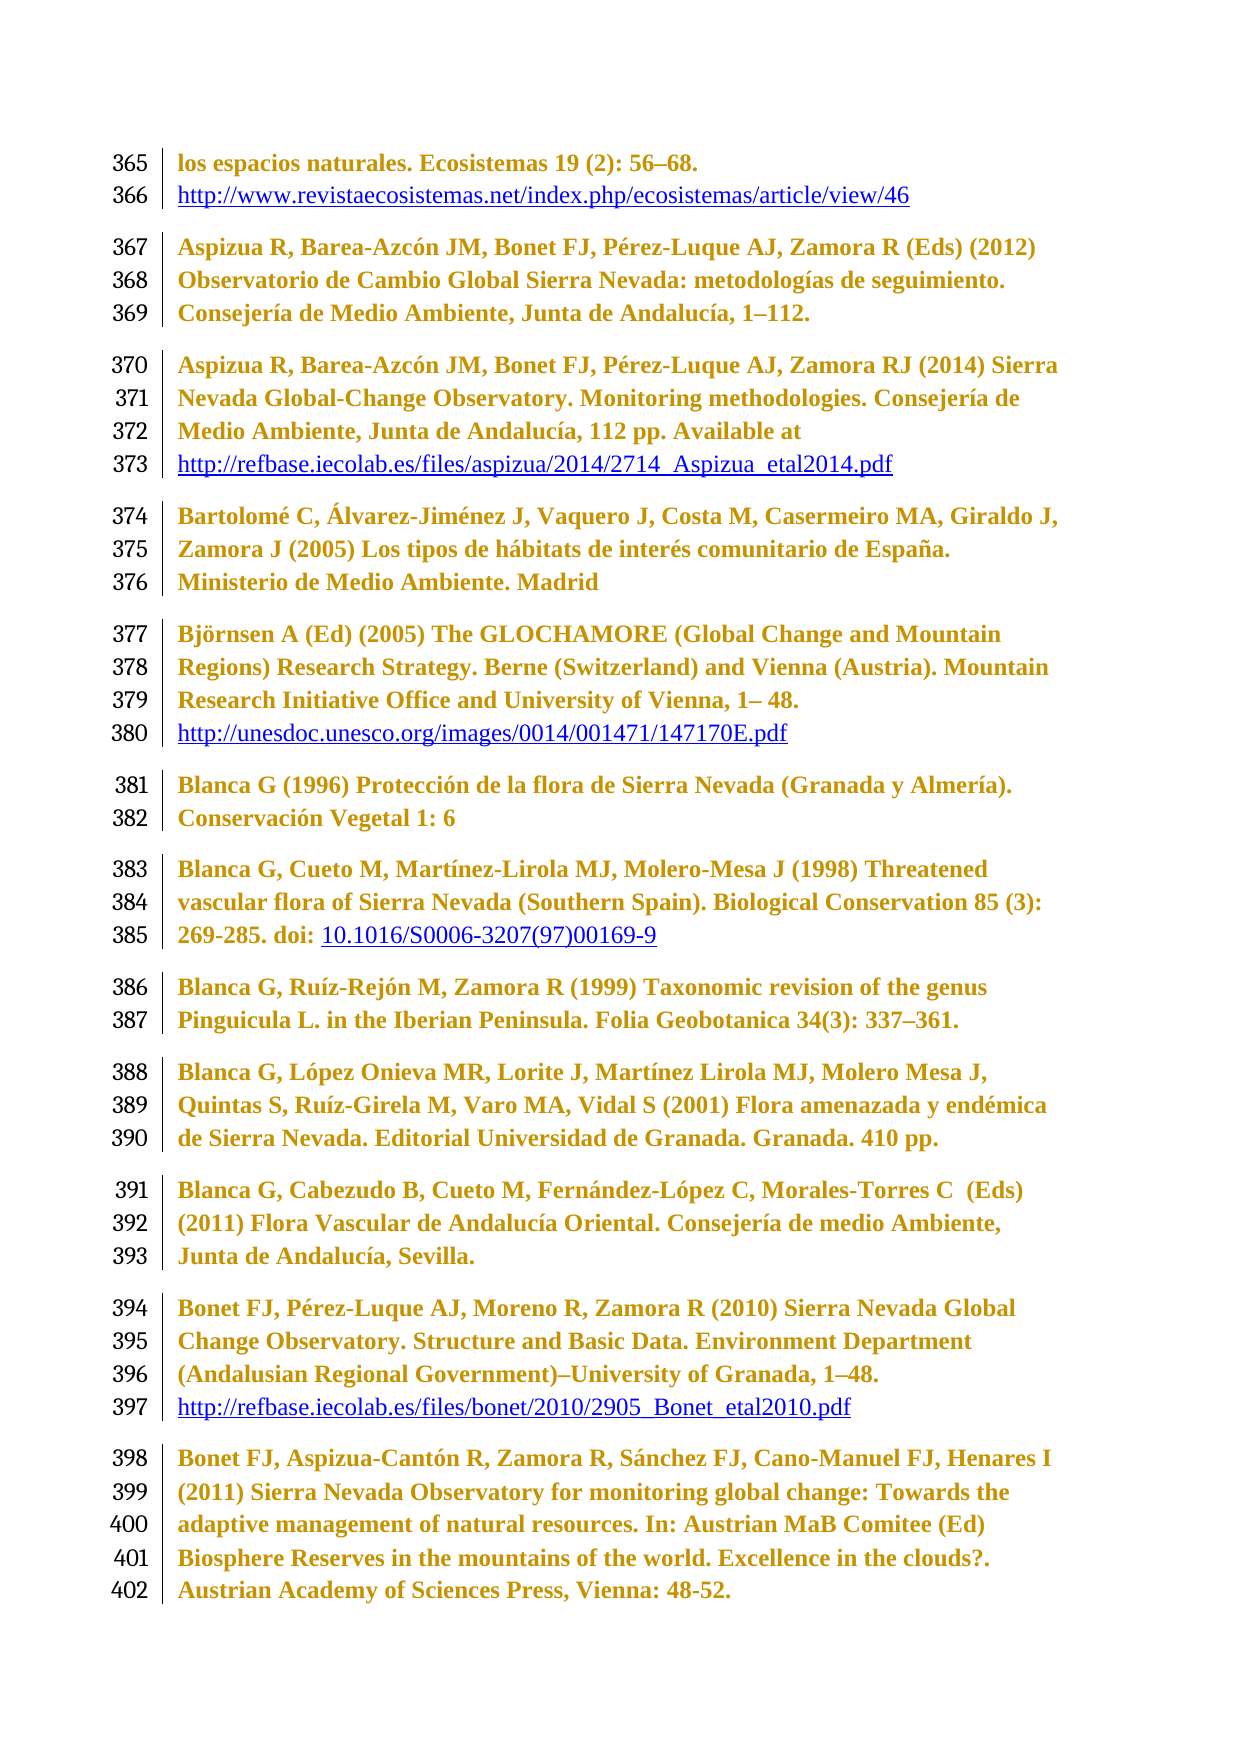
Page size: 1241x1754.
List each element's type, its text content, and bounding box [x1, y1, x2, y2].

text Bonet FJ, Pérez-Luque AJ, Moreno R, Zamora R (2010) Sierra Nevada Global Change Observatory. Structure and Basic Data. Environment Department (Andalusian Regional Government)–University of Granada, 1–48. http://refbase.iecolab.es/files/bonet/2010/2905_Bonet_etal2010.pdf [177, 1293, 1063, 1421]
text Björnsen A (Ed) (2005) The GLOCHAMORE (Global Change and Mountain Regions) Research Strategy. Berne (Switzerland) and Vienna (Austria). Mountain Research Initiative Office and University of Vienna, 1– 48. http://unesdoc.unesco.org/images/0014/001471/147170E.pdf [177, 619, 1063, 747]
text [177, 148, 1063, 209]
text Blanca G, López Onieva MR, Lorite J, Martínez Lirola MJ, Molero Mesa J, Quintas S, Ruíz-Girela M, Varo MA, Vidal S (2001) Flora amenazada y endémica de Sierra Nevada. Editorial Universidad de Granada. Granada. 410 pp. [177, 1057, 1063, 1152]
text Blanca G, Ruíz-Rejón M, Zamora R (1999) Taxonomic revision of the genus Pinguicula L. in the Iberian Peninsula. Folia Geobotanica 34(3): 337–361. [177, 972, 1063, 1034]
text Bartolomé C, Álvarez-Jiménez J, Vaquero J, Costa M, Casermeiro MA, Giraldo J, Zamora J (2005) Los tipos de hábitats de interés comunitario de España. Ministerio de Medio Ambiente. Madrid [177, 501, 1063, 596]
text Blanca G (1996) Protección de la flora de Sierra Nevada (Granada y Almería). Conservación Vegetal 1: 6 [177, 770, 1063, 831]
text Aspizua R, Barea-Azcón JM, Bonet FJ, Pérez-Luque AJ, Zamora R (Eds) (2012) Observatorio de Cambio Global Sierra Nevada: metodologías de seguimiento. Consejería de Medio Ambiente, Junta de Andalucía, 1–112. [177, 232, 1063, 327]
text Blanca G, Cueto M, Martínez-Lirola MJ, Molero-Mesa J (1998) Threatened vascular flora of Sierra Nevada (Southern Spain). Biological Conservation 85 (3): 269-285. doi: 10.1016/S0006-3207(97)00169-9 [177, 854, 1063, 949]
text Bonet FJ, Aspizua-Cantón R, Zamora R, Sánchez FJ, Cano-Manuel FJ, Henares I (2011) Sierra Nevada Observatory for monitoring global change: Towards the adaptive management of natural resources. In: Austrian MaB Comitee (Ed) Biosphere Reserves in the mountains of the world. Excellence in the clouds?. Austrian Academy of Sciences Press, Vienna: 48-52. [177, 1443, 1063, 1604]
text Blanca G, Cabezudo B, Cueto M, Fernández-López C, Morales-Torres C (Eds) (2011) Flora Vascular de Andalucía Oriental. Consejería de medio Ambiente, Junta de Andalucía, Sevilla. [177, 1175, 1063, 1270]
text Aspizua R, Barea-Azcón JM, Bonet FJ, Pérez-Luque AJ, Zamora RJ (2014) Sierra Nevada Global-Change Observatory. Monitoring methodologies. Consejería de Medio Ambiente, Junta de Andalucía, 112 pp. Available at http://refbase.iecolab.es/files/aspizua/2014/2714_Aspizua_etal2014.pdf [177, 350, 1063, 478]
